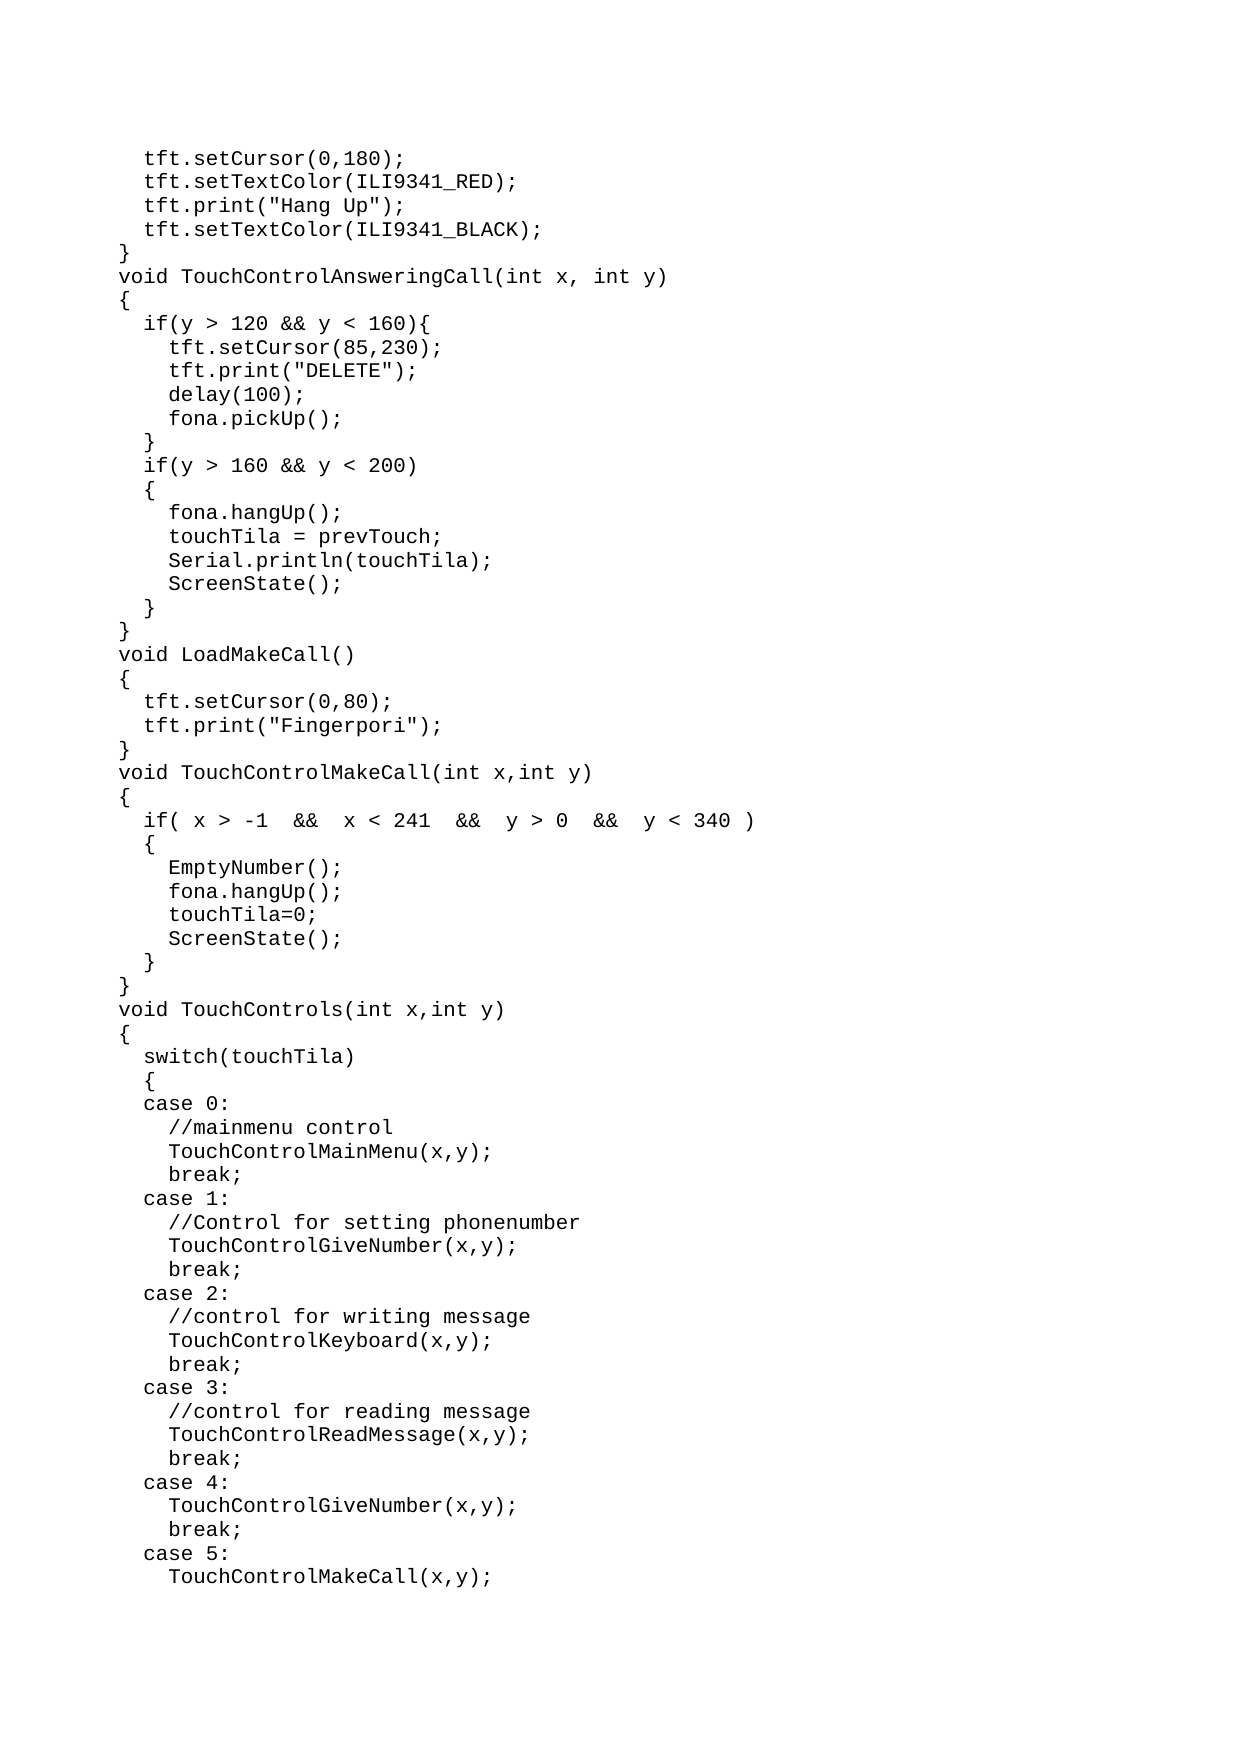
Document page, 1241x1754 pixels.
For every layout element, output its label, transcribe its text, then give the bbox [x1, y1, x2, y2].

text } [118, 739, 1122, 762]
text if( x > -1 && x < 241 && y > 0 && y < 340 ) [118, 810, 1122, 833]
text //control for writing message [118, 1306, 1122, 1330]
text { [118, 289, 1122, 313]
text case 4: [118, 1472, 1122, 1495]
text touchTila=0; [118, 904, 1122, 928]
text } [118, 431, 1122, 455]
text { [118, 1070, 1122, 1093]
text } [118, 621, 1122, 644]
text break; [118, 1259, 1122, 1283]
text TouchControlKeyboard(x,y); [118, 1330, 1122, 1353]
text void LoadMakeCall() [118, 644, 1122, 668]
text void TouchControls(int x,int y) [118, 999, 1122, 1022]
text TouchControlGiveNumber(x,y); [118, 1235, 1122, 1259]
text ScreenState(); [118, 928, 1122, 952]
text { [118, 1022, 1122, 1046]
text void TouchControlAnsweringCall(int x, int y) [118, 266, 1122, 289]
text fona.hangUp(); [118, 881, 1122, 904]
text ScreenState(); [118, 573, 1122, 597]
text //Control for setting phonenumber [118, 1212, 1122, 1235]
text } [118, 975, 1122, 999]
text { [118, 833, 1122, 857]
text tft.setTextColor(ILI9341_BLACK); [118, 218, 1122, 242]
text tft.setTextColor(ILI9341_RED); [118, 171, 1122, 195]
text EmptyNumber(); [118, 857, 1122, 881]
text switch(touchTila) [118, 1046, 1122, 1070]
text { [118, 786, 1122, 810]
text Serial.println(touchTila); [118, 549, 1122, 573]
text } [118, 242, 1122, 266]
text TouchControlReadMessage(x,y); [118, 1424, 1122, 1448]
text void TouchControlMakeCall(int x,int y) [118, 762, 1122, 786]
text case 3: [118, 1377, 1122, 1401]
text } [118, 597, 1122, 621]
text tft.setCursor(85,230); [118, 337, 1122, 360]
text } [118, 952, 1122, 975]
text TouchControlMakeCall(x,y); [118, 1566, 1122, 1590]
text TouchControlGiveNumber(x,y); [118, 1495, 1122, 1519]
text delay(100); [118, 384, 1122, 408]
text tft.print("Fingerpori"); [118, 715, 1122, 739]
text if(y > 160 && y < 200) [118, 455, 1122, 479]
text { [118, 668, 1122, 691]
text case 0: [118, 1093, 1122, 1117]
text break; [118, 1448, 1122, 1472]
text break; [118, 1353, 1122, 1377]
text fona.hangUp(); [118, 502, 1122, 526]
text //control for reading message [118, 1401, 1122, 1424]
text case 1: [118, 1188, 1122, 1212]
text case 5: [118, 1543, 1122, 1566]
text break; [118, 1519, 1122, 1543]
text tft.print("Hang Up"); [118, 195, 1122, 218]
text TouchControlMainMenu(x,y); [118, 1141, 1122, 1164]
text break; [118, 1164, 1122, 1188]
text tft.setCursor(0,180); [118, 148, 1122, 171]
text tft.print("DELETE"); [118, 360, 1122, 384]
text { [118, 479, 1122, 502]
text tft.setCursor(0,80); [118, 691, 1122, 715]
text fona.pickUp(); [118, 408, 1122, 431]
text if(y > 120 && y < 160){ [118, 313, 1122, 337]
text //mainmenu control [118, 1117, 1122, 1141]
text case 2: [118, 1283, 1122, 1306]
text touchTila = prevTouch; [118, 526, 1122, 549]
